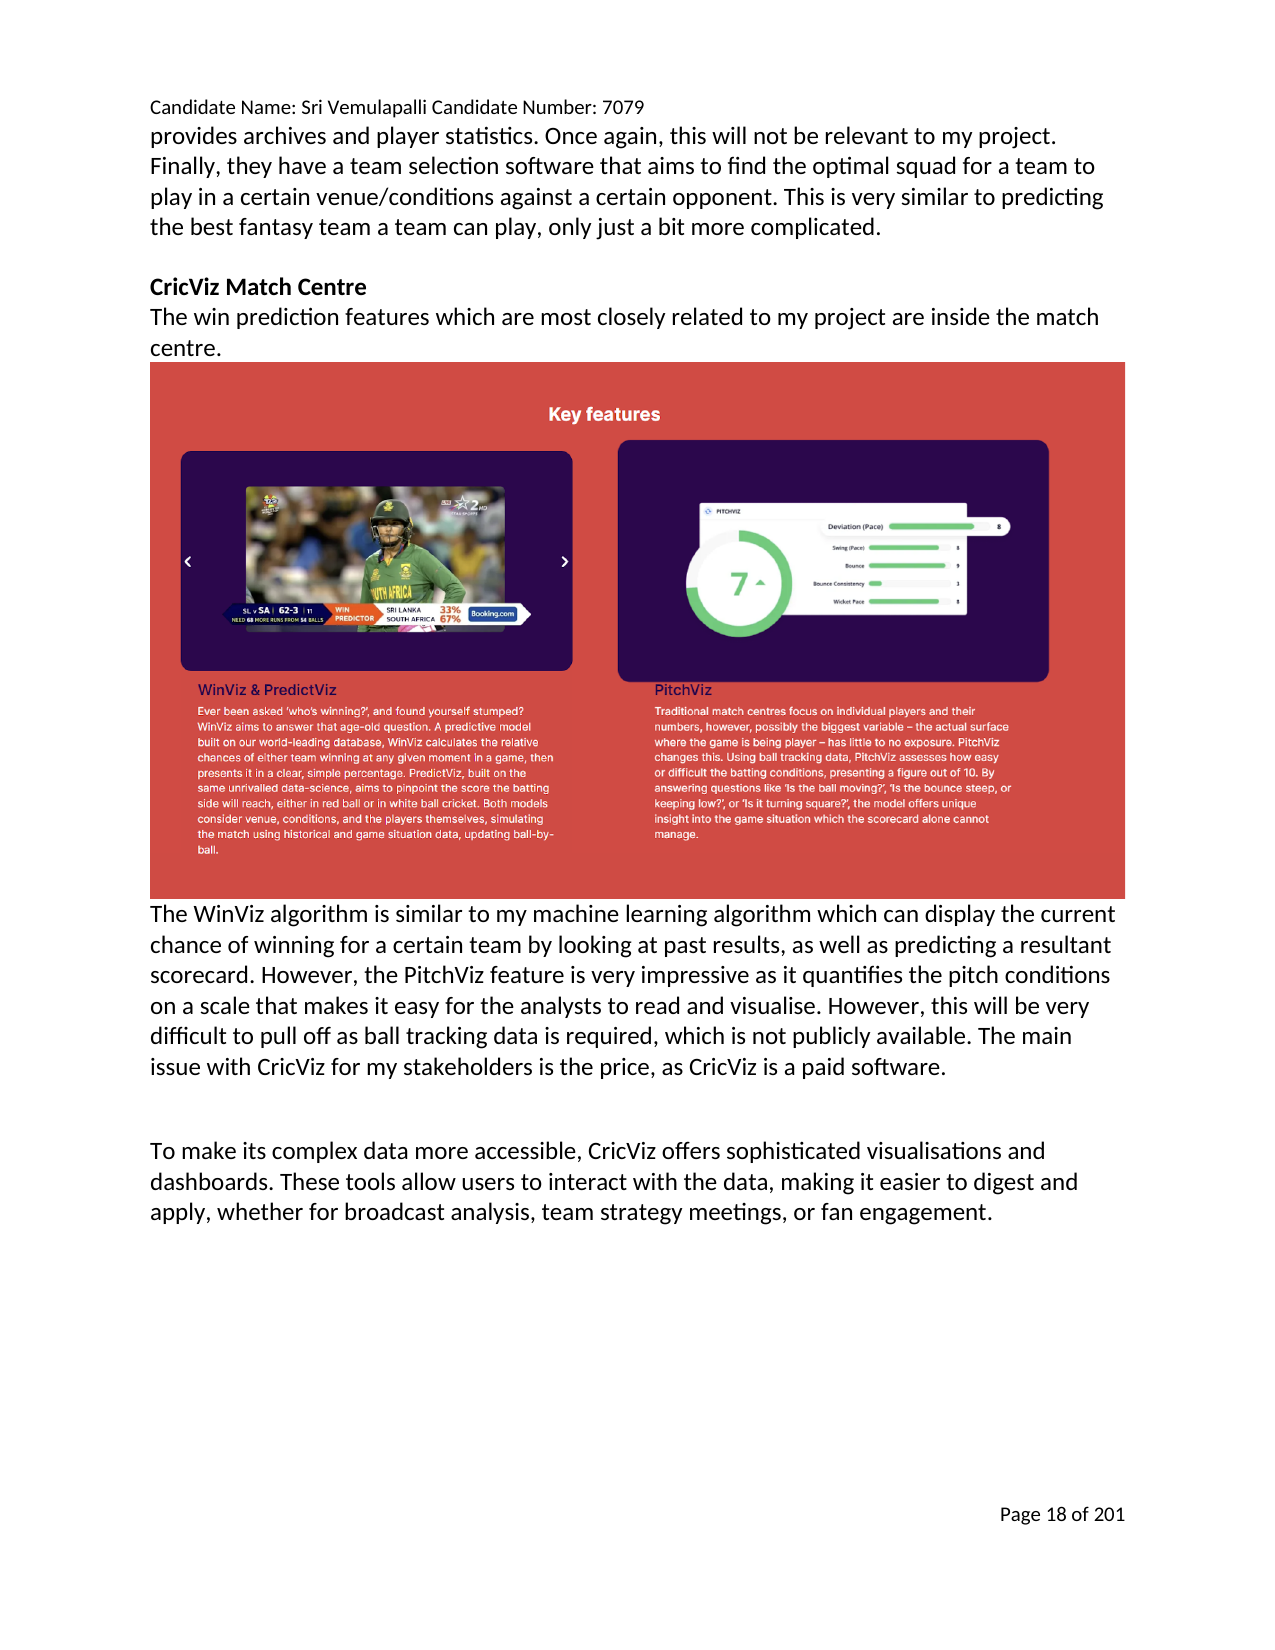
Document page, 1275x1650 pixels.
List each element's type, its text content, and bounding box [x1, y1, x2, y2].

text To make its complex data more accessible, CricViz offers sophisticated visualisations and dashboards. These tools allow users to interact with the data, making it easier to digest and apply, whether for broadcast analysis, team strategy meetings, or fan engagement. [150, 1135, 1125, 1227]
text The WinViz algorithm is similar to my machine learning algorithm which can display the current chance of winning for a certain team by looking at past results, as well as predicting a resultant scorecard. However, the PitchViz feature is very impressive as it quantifies the pitch conditions on a scale that makes it easy for the analysts to read and visualise. However, this will be very difficult to pull off as ball tracking data is required, which is not publicly available. The main issue with CricViz for my stakeholders is the price, as CricViz is a paid software. [150, 899, 1125, 1081]
picture [150, 362, 1125, 899]
text CricViz Match Centre [150, 271, 1125, 301]
text The win prediction features which are most closely related to my project are inside the match centre. [150, 301, 1125, 362]
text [150, 120, 1125, 242]
